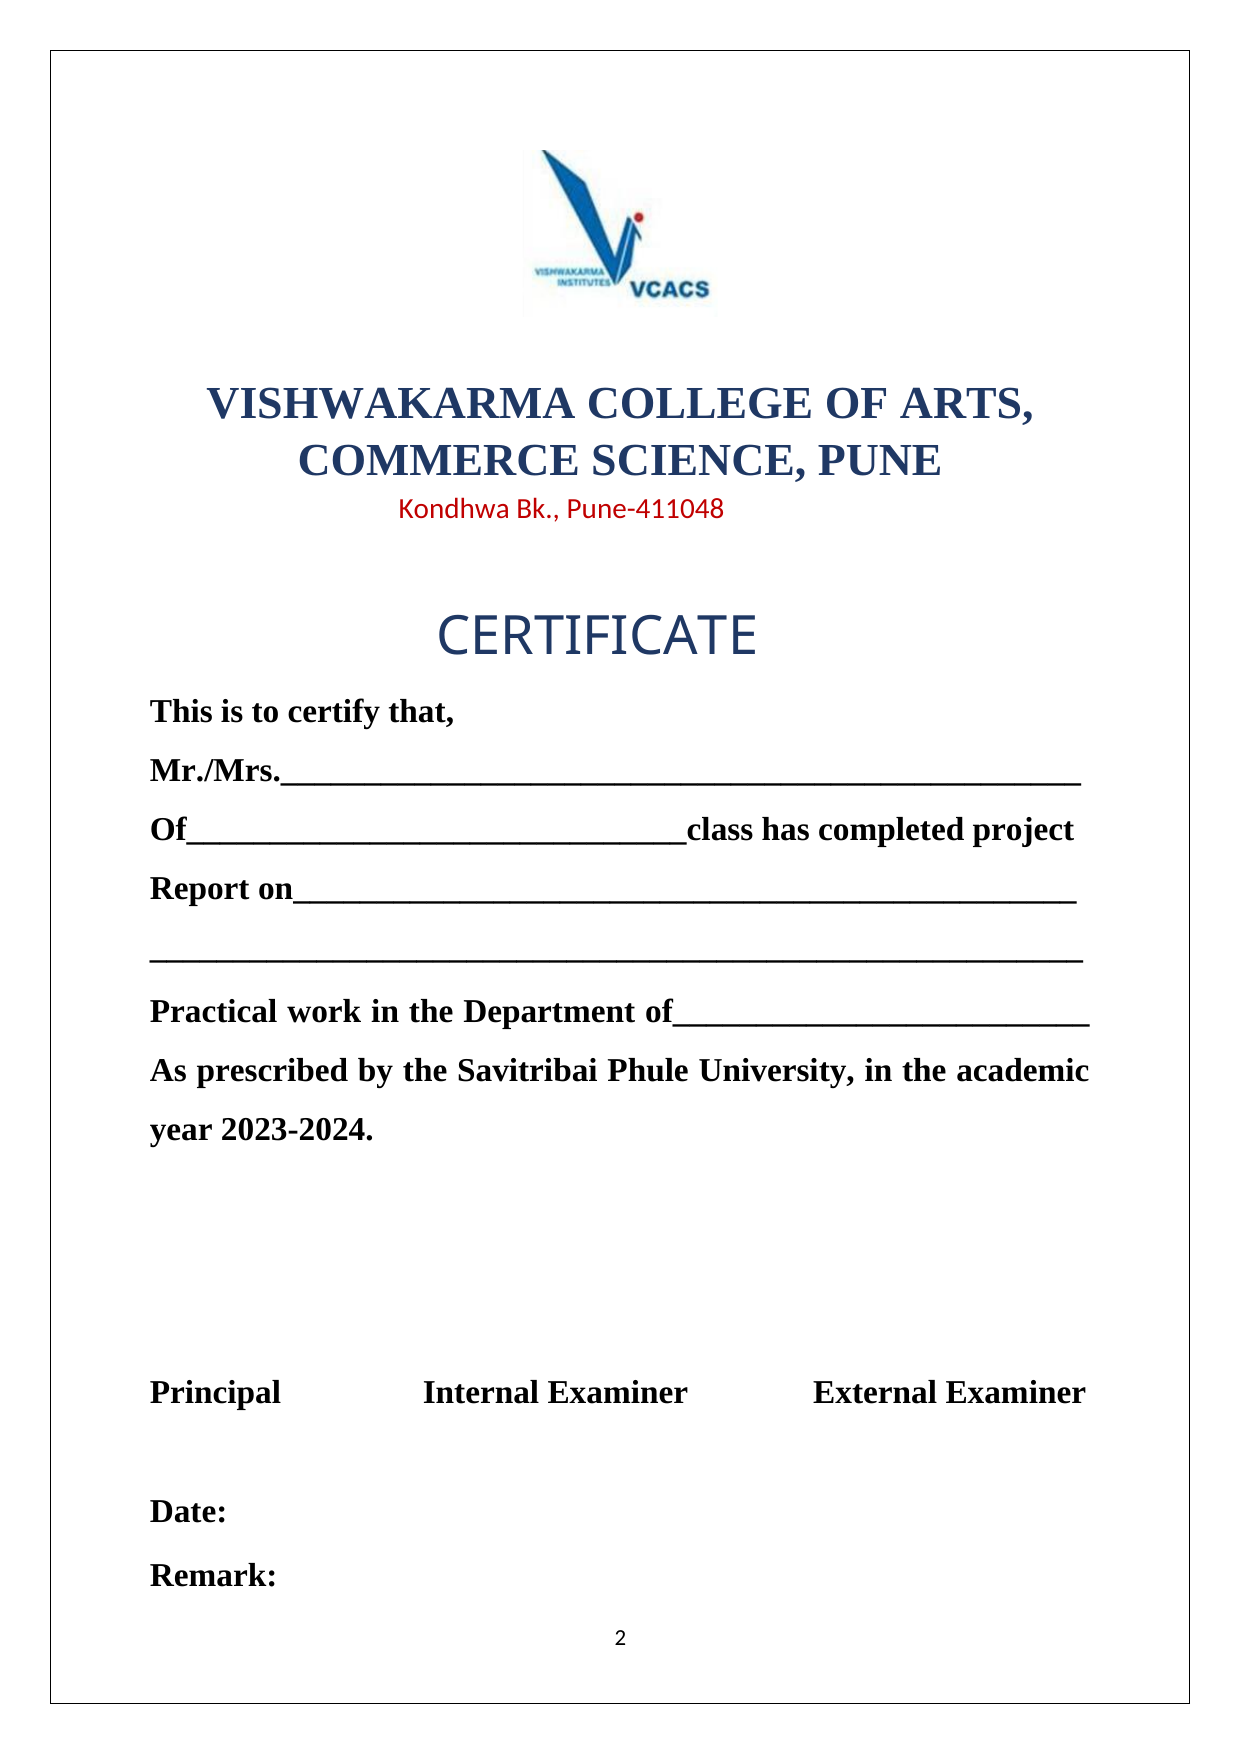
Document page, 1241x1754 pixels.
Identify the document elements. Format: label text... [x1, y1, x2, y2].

text Of______________________________class has completed project [149, 809, 1090, 848]
text Mr./Mrs.________________________________________________ [149, 750, 1090, 789]
text Practical work in the Department of_________________________ As prescribed by the Savitribai Phule University, in the academic year 2023-2024. [149, 991, 1090, 1147]
picture [522, 150, 718, 317]
text Report on_______________________________________________ [149, 868, 1090, 906]
text CERTIFICATE [150, 597, 960, 671]
text This is to certify that, [149, 692, 1090, 730]
text Kondhwa Bk., Pune-411048 [150, 490, 960, 525]
text ________________________________________________________ [149, 927, 1090, 965]
text Principal Internal Examiner External Examiner [149, 1373, 1090, 1411]
text VISHWAKARMA COLLEGE OF ARTS, COMMERCE SCIENCE, PUNE [150, 376, 1090, 486]
text Remark: [149, 1556, 1090, 1594]
text Date: [149, 1491, 1090, 1529]
